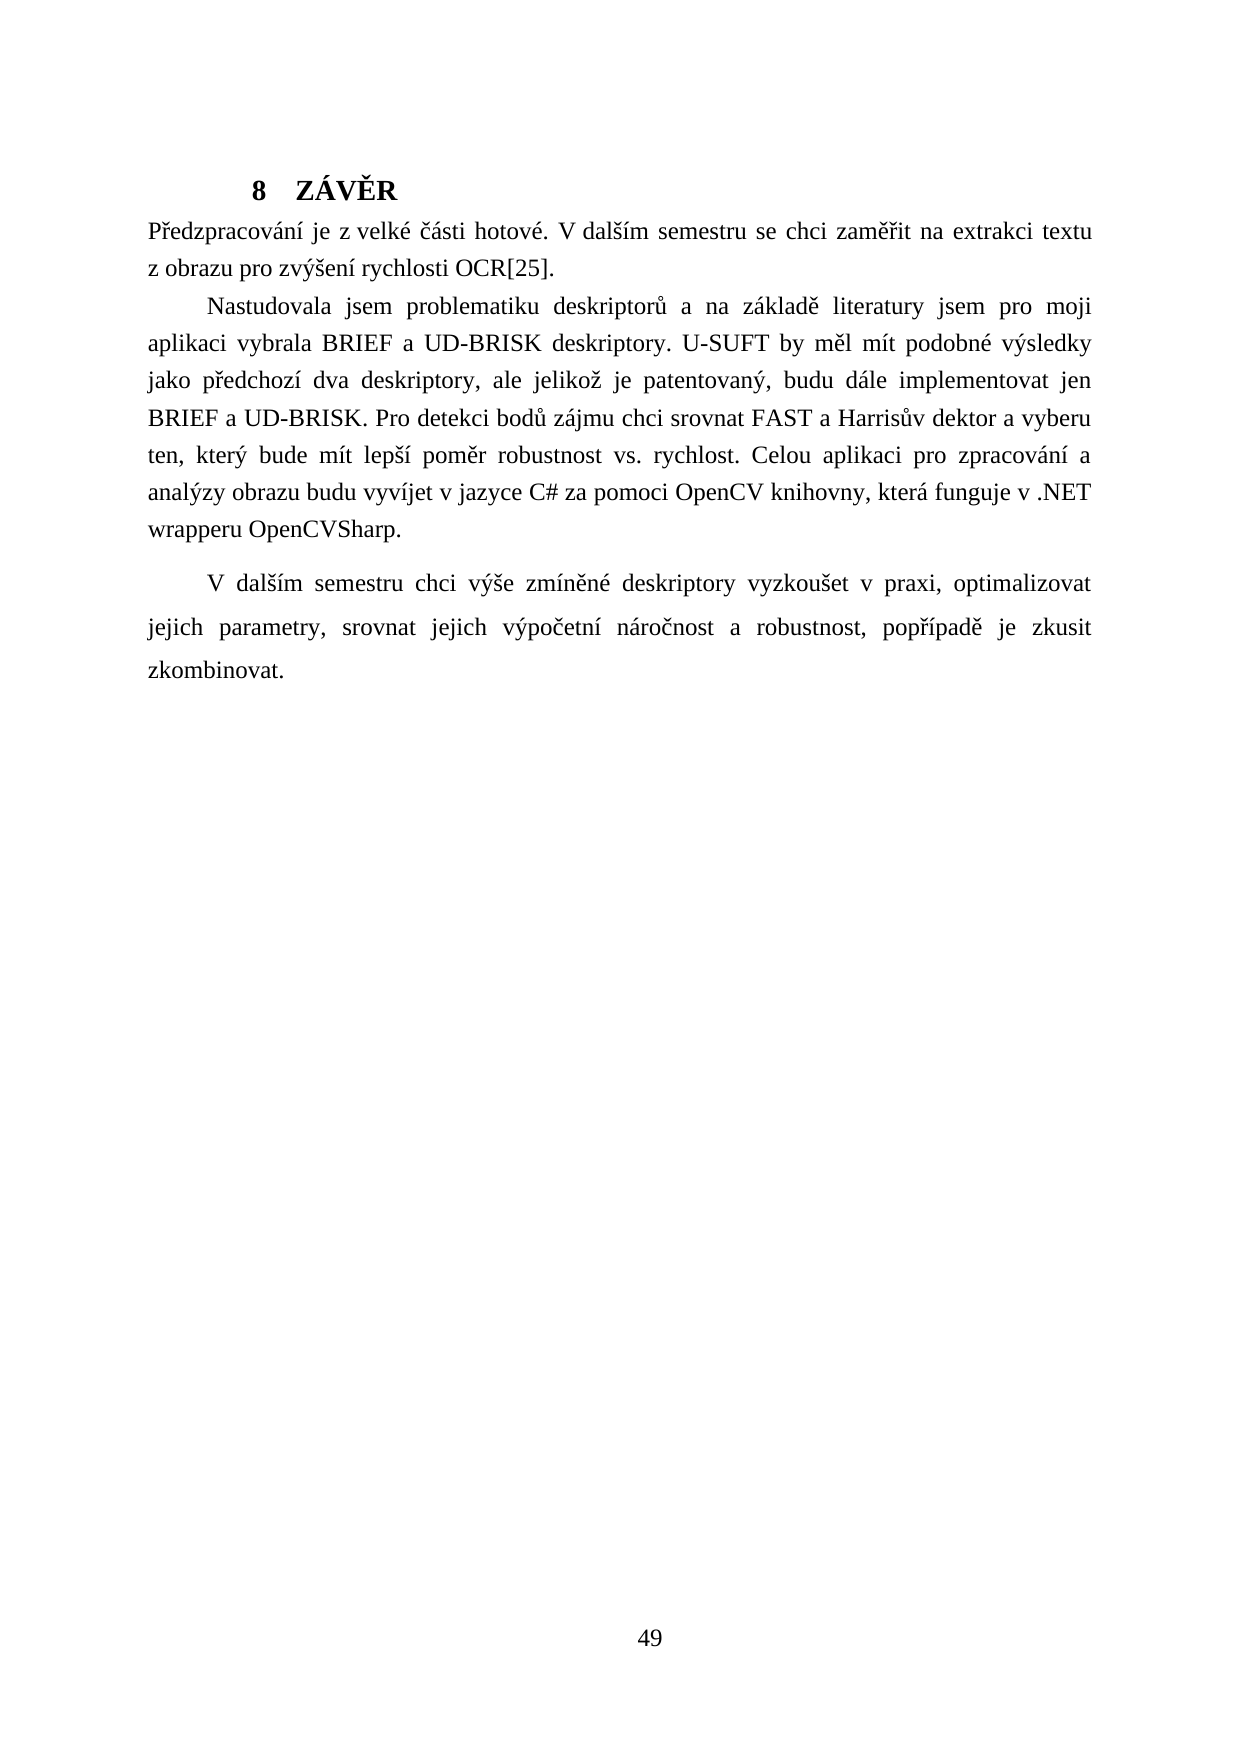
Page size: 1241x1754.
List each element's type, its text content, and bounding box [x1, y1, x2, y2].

text Předzpracování je z velké části hotové. V dalším semestru se chci zaměřit na extrakci textu z obrazu pro zvýšení rychlosti OCR[25]. [148, 216, 1093, 282]
text Nastudovala jsem problematiku deskriptorů a na základě literatury jsem pro moji aplikaci vybrala BRIEF a UD-BRISK deskriptory. U-SUFT by měl mít podobné výsledky jako předchozí dva deskriptory, ale jelikož je patentovaný, budu dále implementovat jen BRIEF a UD-BRISK. Pro detekci bodů zájmu chci srovnat FAST a Harrisův dektor a vyberu ten, který bude mít lepší poměr robustnost vs. rychlost. Celou aplikaci pro zpracování a analýzy obrazu budu vyvíjet v jazyce C# za pomoci OpenCV knihovny, která funguje v .NET wrapperu OpenCVSharp. [148, 291, 1093, 543]
subtitle ZÁVĚR [193, 173, 1093, 206]
text V dalším semestru chci výše zmíněné deskriptory vyzkoušet v praxi, optimalizovat jejich parametry, srovnat jejich výpočetní náročnost a robustnost, popřípadě je zkusit zkombinovat. [148, 568, 1093, 683]
